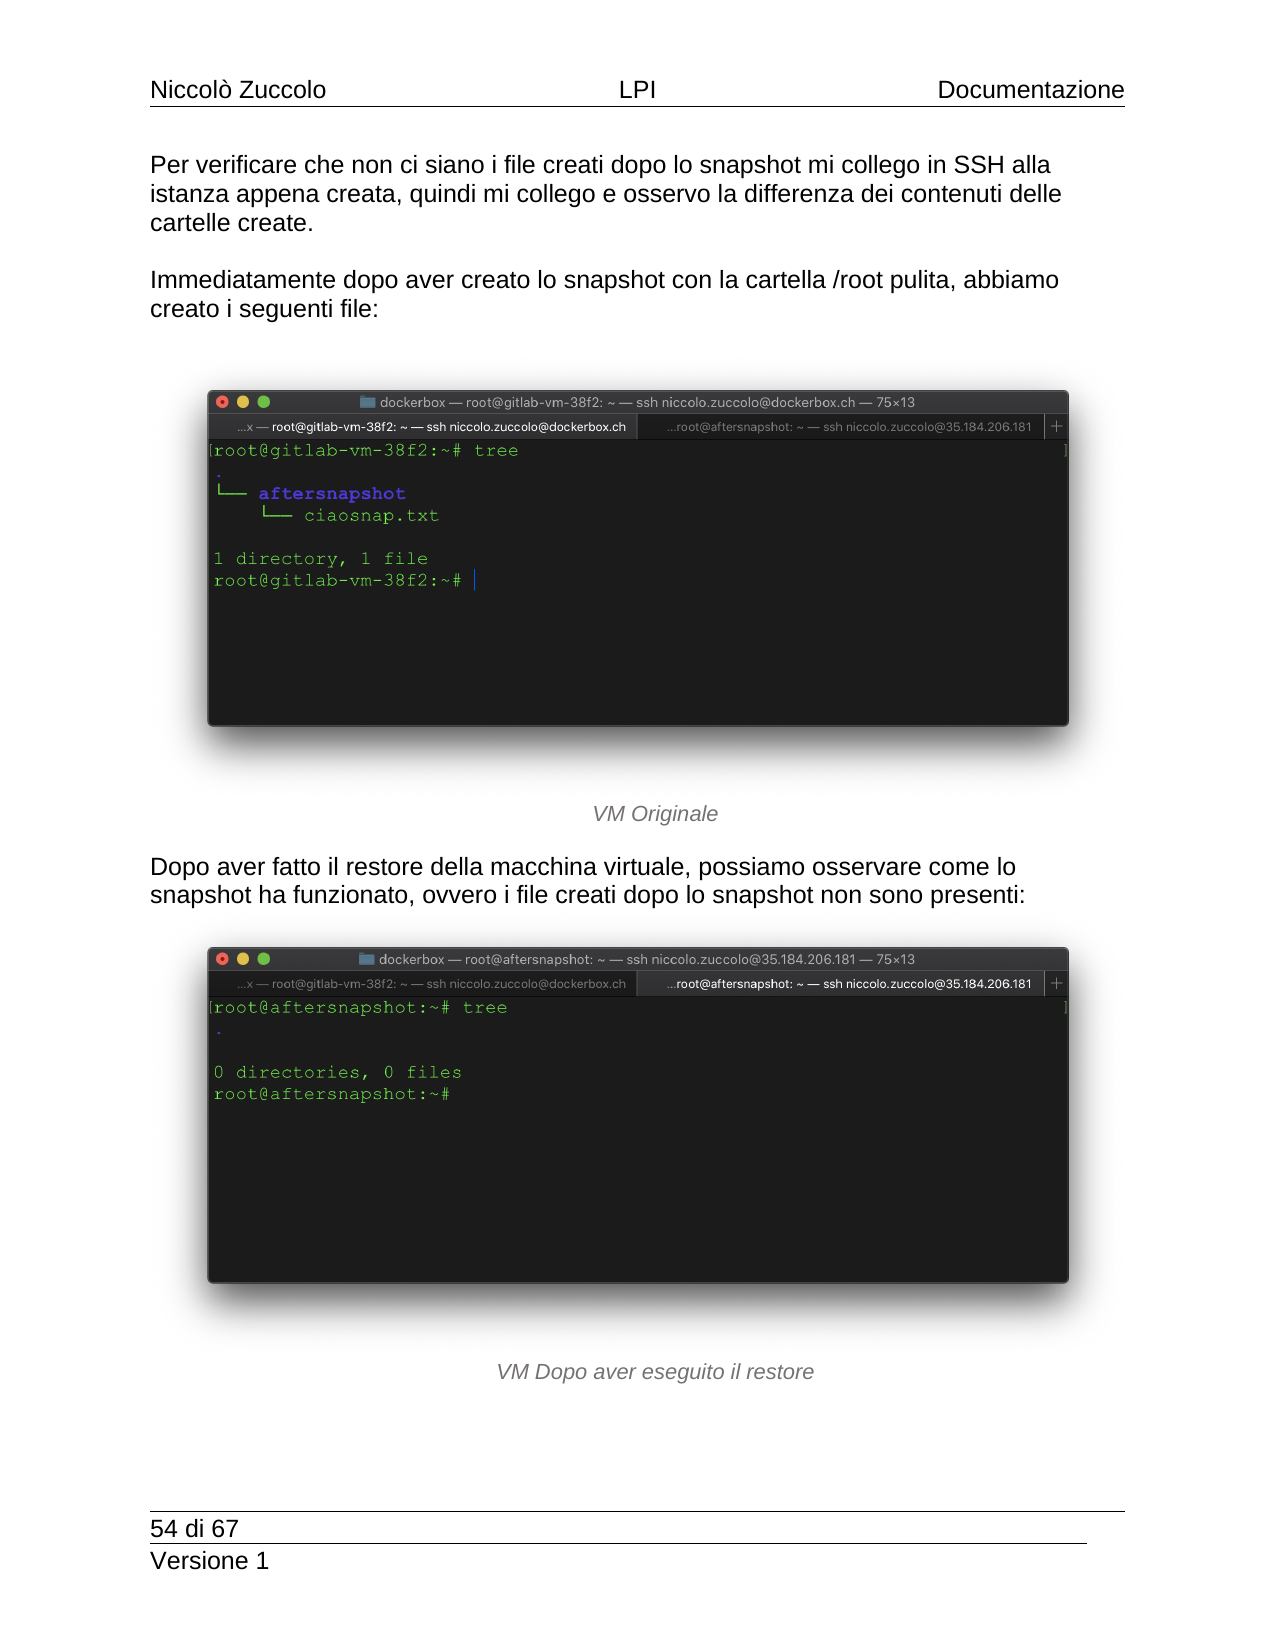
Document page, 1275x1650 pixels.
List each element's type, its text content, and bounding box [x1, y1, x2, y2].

picture [150, 909, 1125, 1359]
text VM Dopo aver eseguito il restore [187, 1359, 1125, 1384]
text Per verificare che non ci siano i file creati dopo lo snapshot mi collego in SSH alla istanza appena creata, quindi mi collego e osservo la differenza dei contenuti delle cartelle create. [150, 150, 1125, 236]
text Immediatamente dopo aver creato lo snapshot con la cartella /root pulita, abbiamo creato i seguenti file: [150, 265, 1125, 322]
text Dopo aver fatto il restore della macchina virtuale, possiamo osservare come lo snapshot ha funzionato, ovvero i file creati dopo lo snapshot non sono presenti: [150, 852, 1125, 909]
picture [150, 351, 1125, 802]
text VM Originale [187, 802, 1125, 826]
